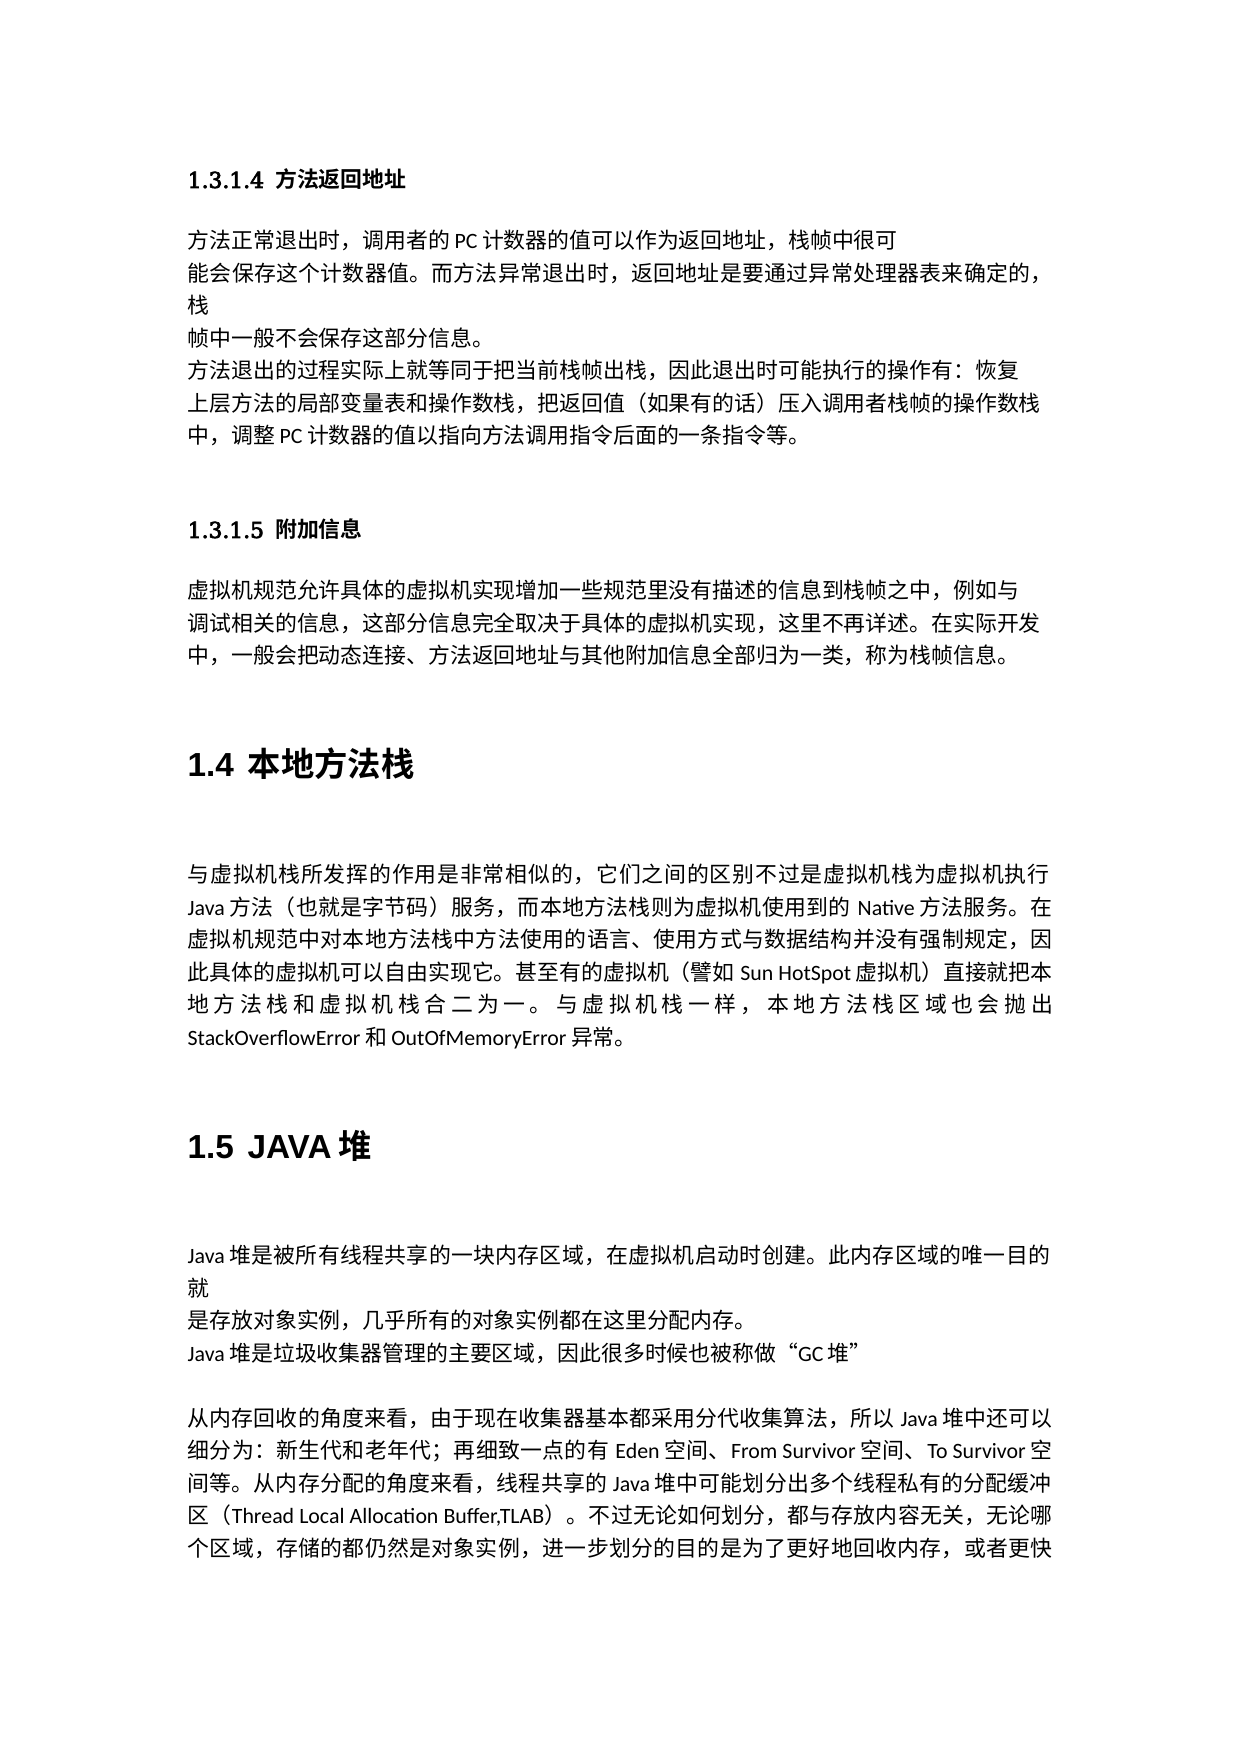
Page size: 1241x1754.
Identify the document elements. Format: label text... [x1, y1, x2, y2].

text 中，调整PC计数器的值以指向方法调用指令后面的一条指令等。 [187, 418, 1053, 450]
subtitle 方法返回地址 [187, 162, 1053, 194]
text 能会保存这个计数器值。而方法异常退出时，返回地址是要通过异常处理器表来确定的，栈 [187, 255, 1053, 320]
text 与虚拟机栈所发挥的作用是非常相似的，它们之间的区别不过是虚拟机栈为虚拟机执行Java方法（也就是字节码）服务，而本地方法栈则为虚拟机使用到的Native方法服务。在虚拟机规范中对本地方法栈中方法使用的语言、使用方式与数据结构并没有强制规定，因此具体的虚拟机可以自由实现它。甚至有的虚拟机（譬如Sun HotSpot虚拟机）直接就把本地方法栈和虚拟机栈合二为一。与虚拟机栈一样，本地方法栈区域也会抛出StackOverflowError和OutOfMemoryError异常。 [187, 857, 1053, 1052]
subtitle 本地方法栈 [187, 730, 1053, 795]
text 中，一般会把动态连接、方法返回地址与其他附加信息全部归为一类，称为栈帧信息。 [187, 638, 1053, 670]
text 帧中一般不会保存这部分信息。 [187, 320, 1053, 353]
text 方法正常退出时，调用者的PC计数器的值可以作为返回地址，栈帧中很可 [187, 223, 1053, 255]
text 方法退出的过程实际上就等同于把当前栈帧出栈，因此退出时可能执行的操作有：恢复 [187, 353, 1053, 385]
subtitle JAVA堆 [187, 1111, 1053, 1176]
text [187, 1401, 1053, 1563]
text 虚拟机规范允许具体的虚拟机实现增加一些规范里没有描述的信息到栈帧之中，例如与 [187, 573, 1053, 605]
text 调试相关的信息，这部分信息完全取决于具体的虚拟机实现，这里不再详述。在实际开发 [187, 605, 1053, 638]
subtitle 附加信息 [187, 512, 1053, 544]
text Java堆是垃圾收集器管理的主要区域，因此很多时候也被称做“GC堆” [187, 1336, 1053, 1368]
text 上层方法的局部变量表和操作数栈，把返回值（如果有的话）压入调用者栈帧的操作数栈 [187, 385, 1053, 418]
text 是存放对象实例，几乎所有的对象实例都在这里分配内存。 [187, 1303, 1053, 1336]
text Java堆是被所有线程共享的一块内存区域，在虚拟机启动时创建。此内存区域的唯一目的就 [187, 1238, 1053, 1303]
